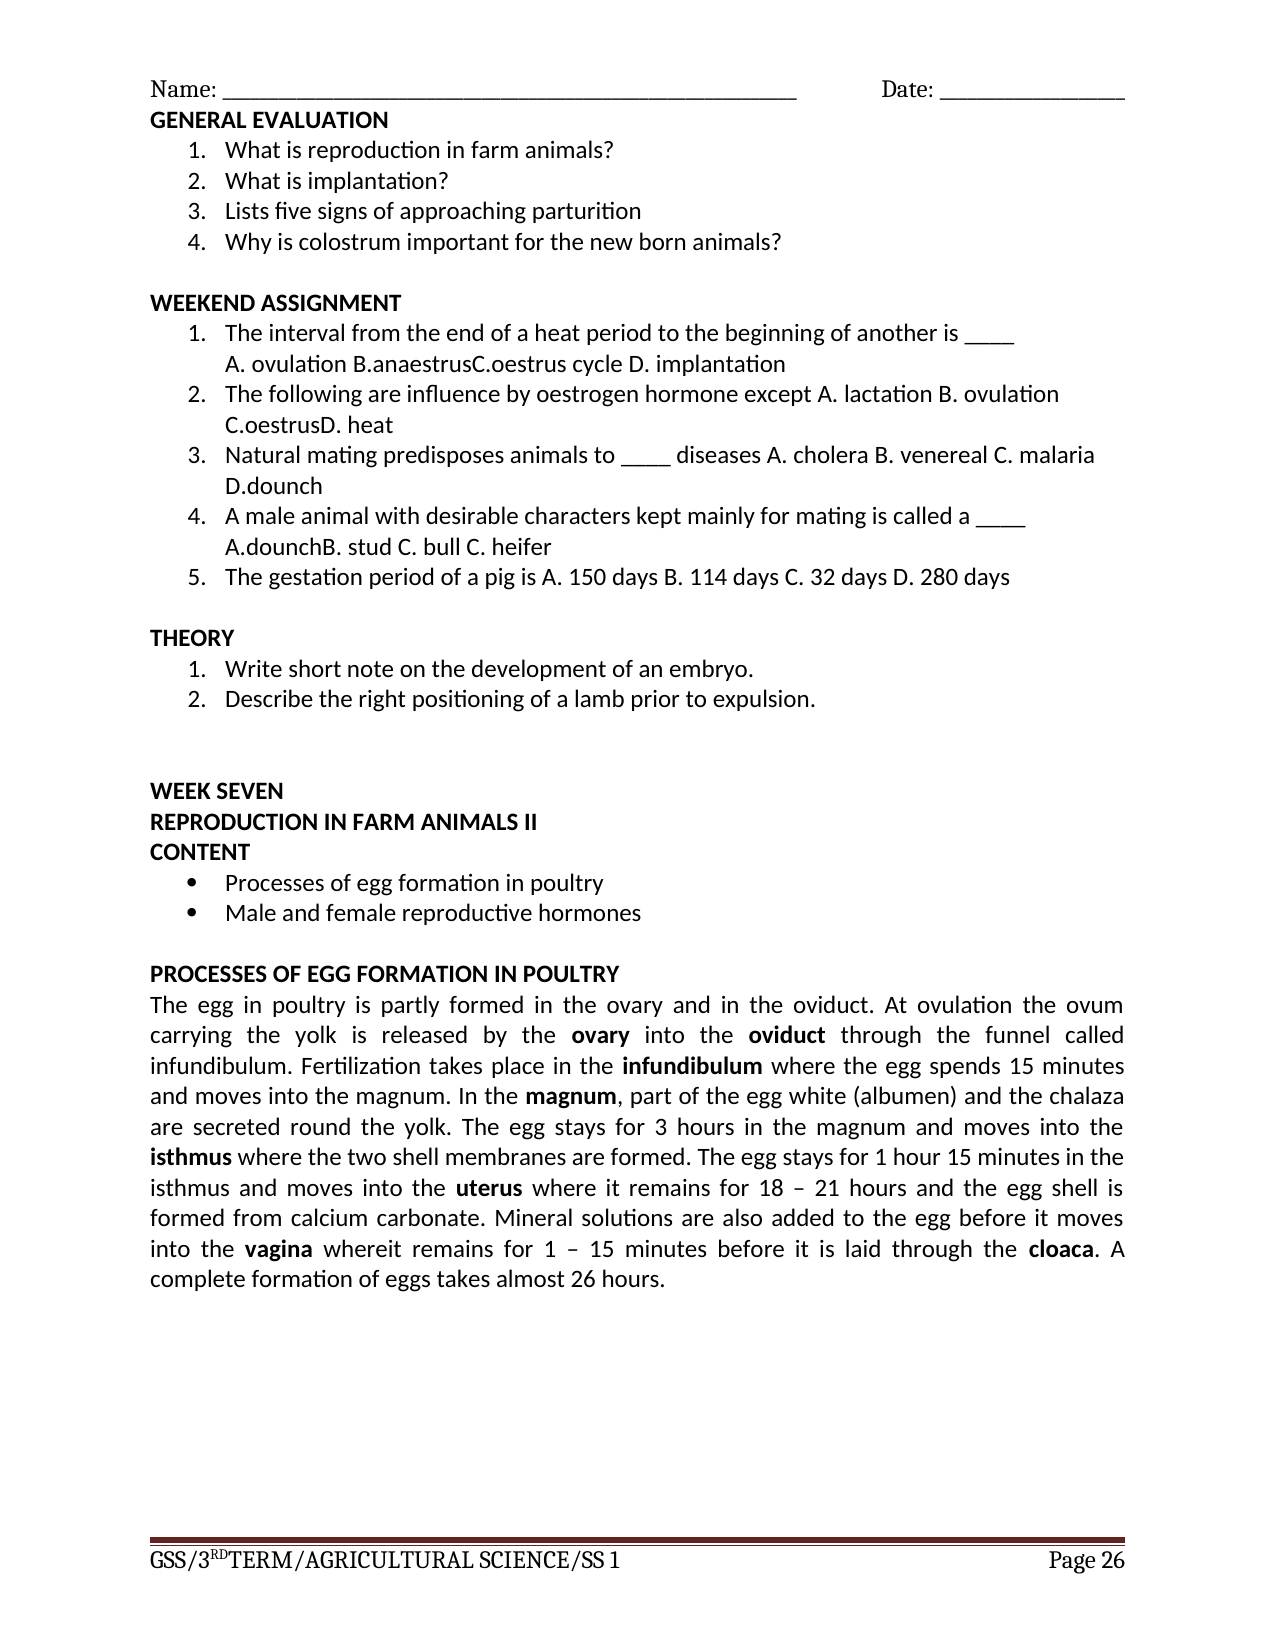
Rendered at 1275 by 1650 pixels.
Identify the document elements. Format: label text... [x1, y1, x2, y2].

text CONTENT [150, 836, 1125, 867]
text REPRODUCTION IN FARM ANIMALS II [150, 806, 1125, 836]
list Male and female reproductive hormones [187, 897, 1125, 928]
list Processes of egg formation in poultry [187, 867, 1125, 897]
list Describe the right positioning of a lamb prior to expulsion. [187, 684, 1125, 714]
list A.dounchB. stud C. bull C. heifer [225, 531, 1125, 562]
text THEORY [150, 623, 1125, 653]
list Why is colostrum important for the new born animals? [187, 226, 1125, 256]
text PROCESSES OF EGG FORMATION IN POULTRY [150, 958, 1125, 989]
list The following are influence by oestrogen hormone except A. lactation B. ovulation [187, 378, 1125, 409]
text WEEKEND ASSIGNMENT [150, 287, 1125, 317]
list D.dounch [225, 470, 1125, 501]
list Write short note on the development of an embryo. [187, 653, 1125, 684]
text The egg in poultry is partly formed in the ovary and in the oviduct. At ovulation the ovum carrying the yolk is released by the ovary into the oviduct through the funnel called infundibulum. Fertilization takes place in the infundibulum where the egg spends 15 minutes and moves into the magnum. In the magnum, part of the egg white (albumen) and the chalaza are secreted round the yolk. The egg stays for 3 hours in the magnum and moves into the isthmus where the two shell membranes are formed. The egg stays for 1 hour 15 minutes in the isthmus and moves into the uterus where it remains for 18 – 21 hours and the egg shell is formed from calcium carbonate. Mineral solutions are also added to the egg before it moves into the vagina whereit remains for 1 – 15 minutes before it is laid through the cloaca. A complete formation of eggs takes almost 26 hours. [150, 989, 1125, 1294]
list C.oestrusD. heat [225, 409, 1125, 439]
list What is reproduction in farm animals? [187, 134, 1125, 165]
text GENERAL EVALUATION [150, 104, 1125, 134]
list The gestation period of a pig is A. 150 days B. 114 days C. 32 days D. 280 days [187, 562, 1125, 592]
text WEEK SEVEN [150, 775, 1125, 806]
list Natural mating predisposes animals to ____ diseases A. cholera B. venereal C. malaria [187, 439, 1125, 470]
list What is implantation? [187, 165, 1125, 195]
list The interval from the end of a heat period to the beginning of another is ____ [187, 317, 1125, 348]
list A. ovulation B.anaestrusC.oestrus cycle D. implantation [225, 348, 1125, 378]
list A male animal with desirable characters kept mainly for mating is called a ____ [187, 501, 1125, 531]
list Lists five signs of approaching parturition [187, 195, 1125, 226]
